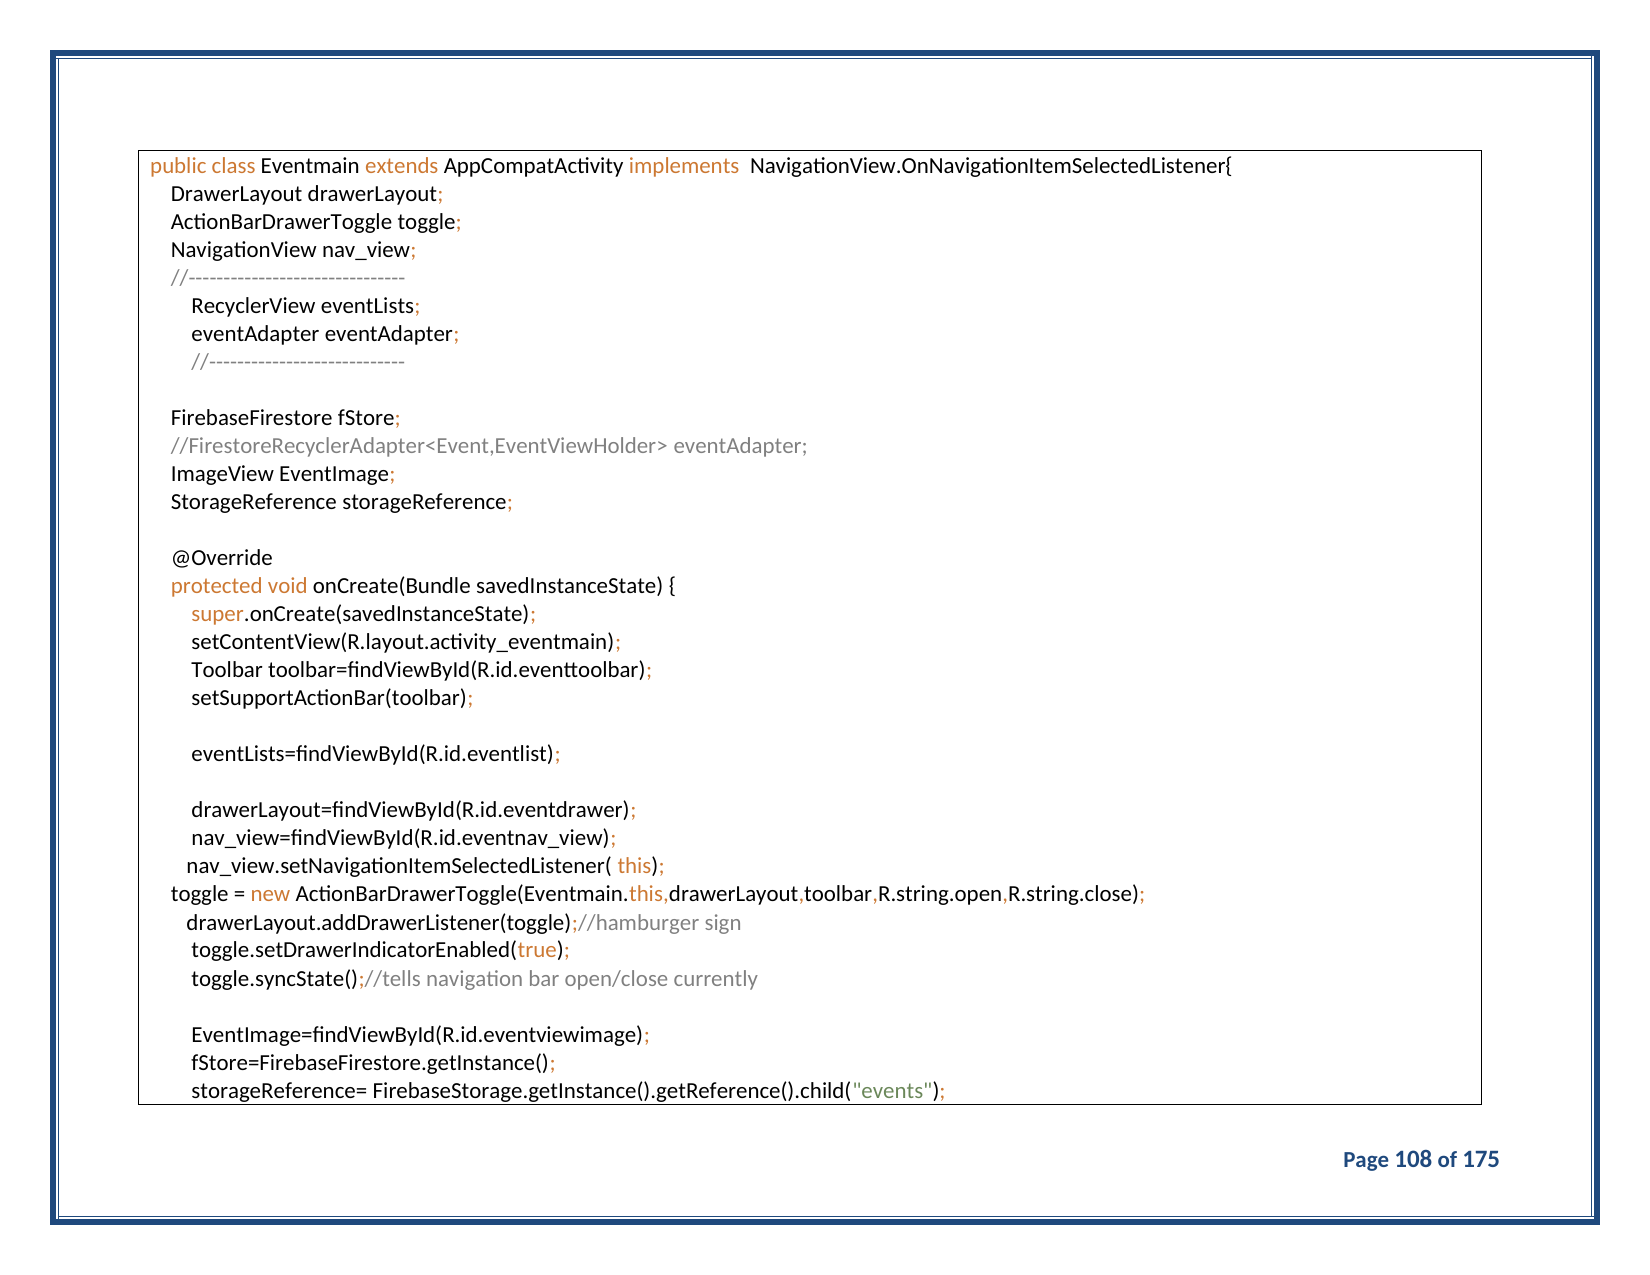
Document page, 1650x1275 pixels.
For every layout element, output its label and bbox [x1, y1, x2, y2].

table_header [139, 151, 1481, 1104]
